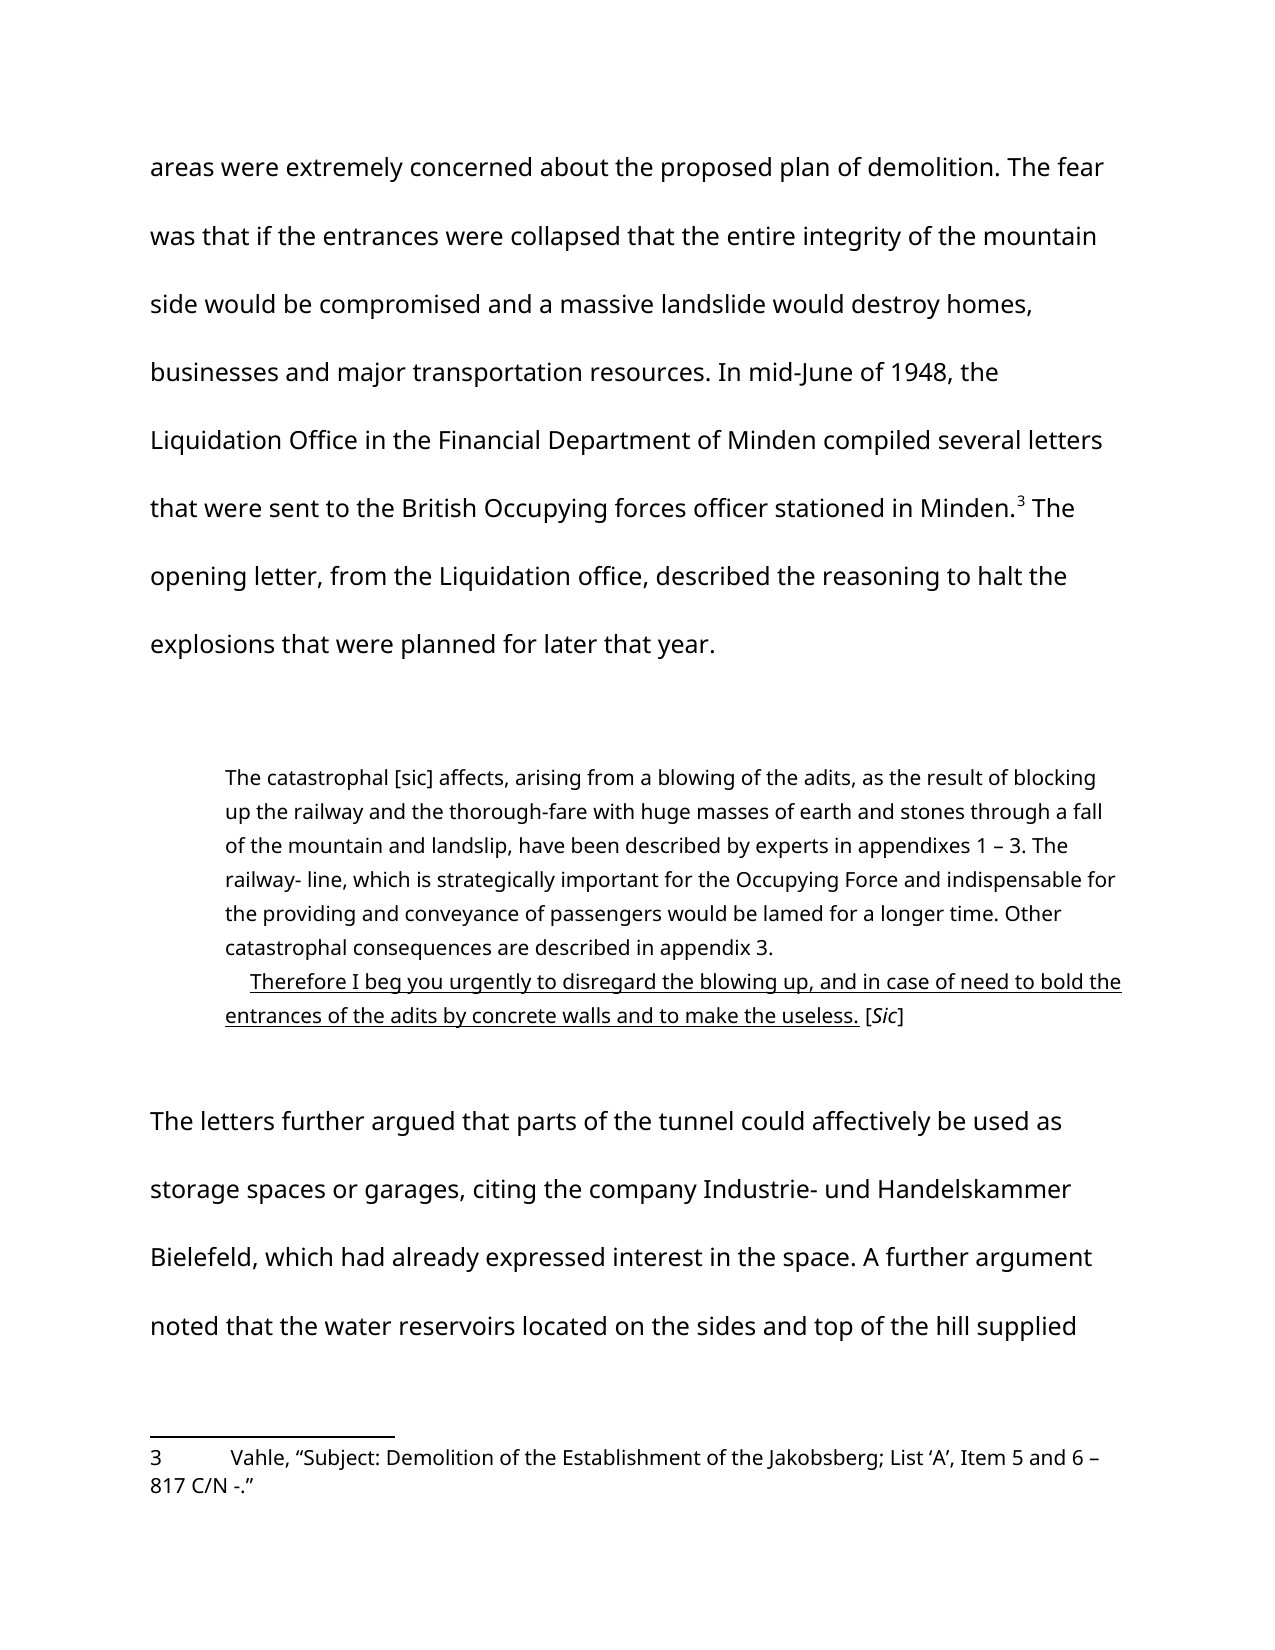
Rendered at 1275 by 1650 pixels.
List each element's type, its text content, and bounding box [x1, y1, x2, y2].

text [150, 150, 1125, 661]
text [150, 1104, 1125, 1342]
text Therefore I beg you urgently to disregard the blowing up, and in case of need to bold the entrances of the adits by concrete walls and to make the useless. [Sic] [225, 967, 1125, 1030]
text The catastrophal [sic] affects, arising from a blowing of the adits, as the result of blocking up the railway and the thorough-fare with huge masses of earth and stones through a fall of the mountain and landslip, have been described by experts in appendixes 1 – 3. The railway- line, which is strategically important for the Occupying Force and indispensable for the providing and conveyance of passengers would be lamed for a longer time. Other catastrophal consequences are described in appendix 3. [225, 763, 1125, 962]
